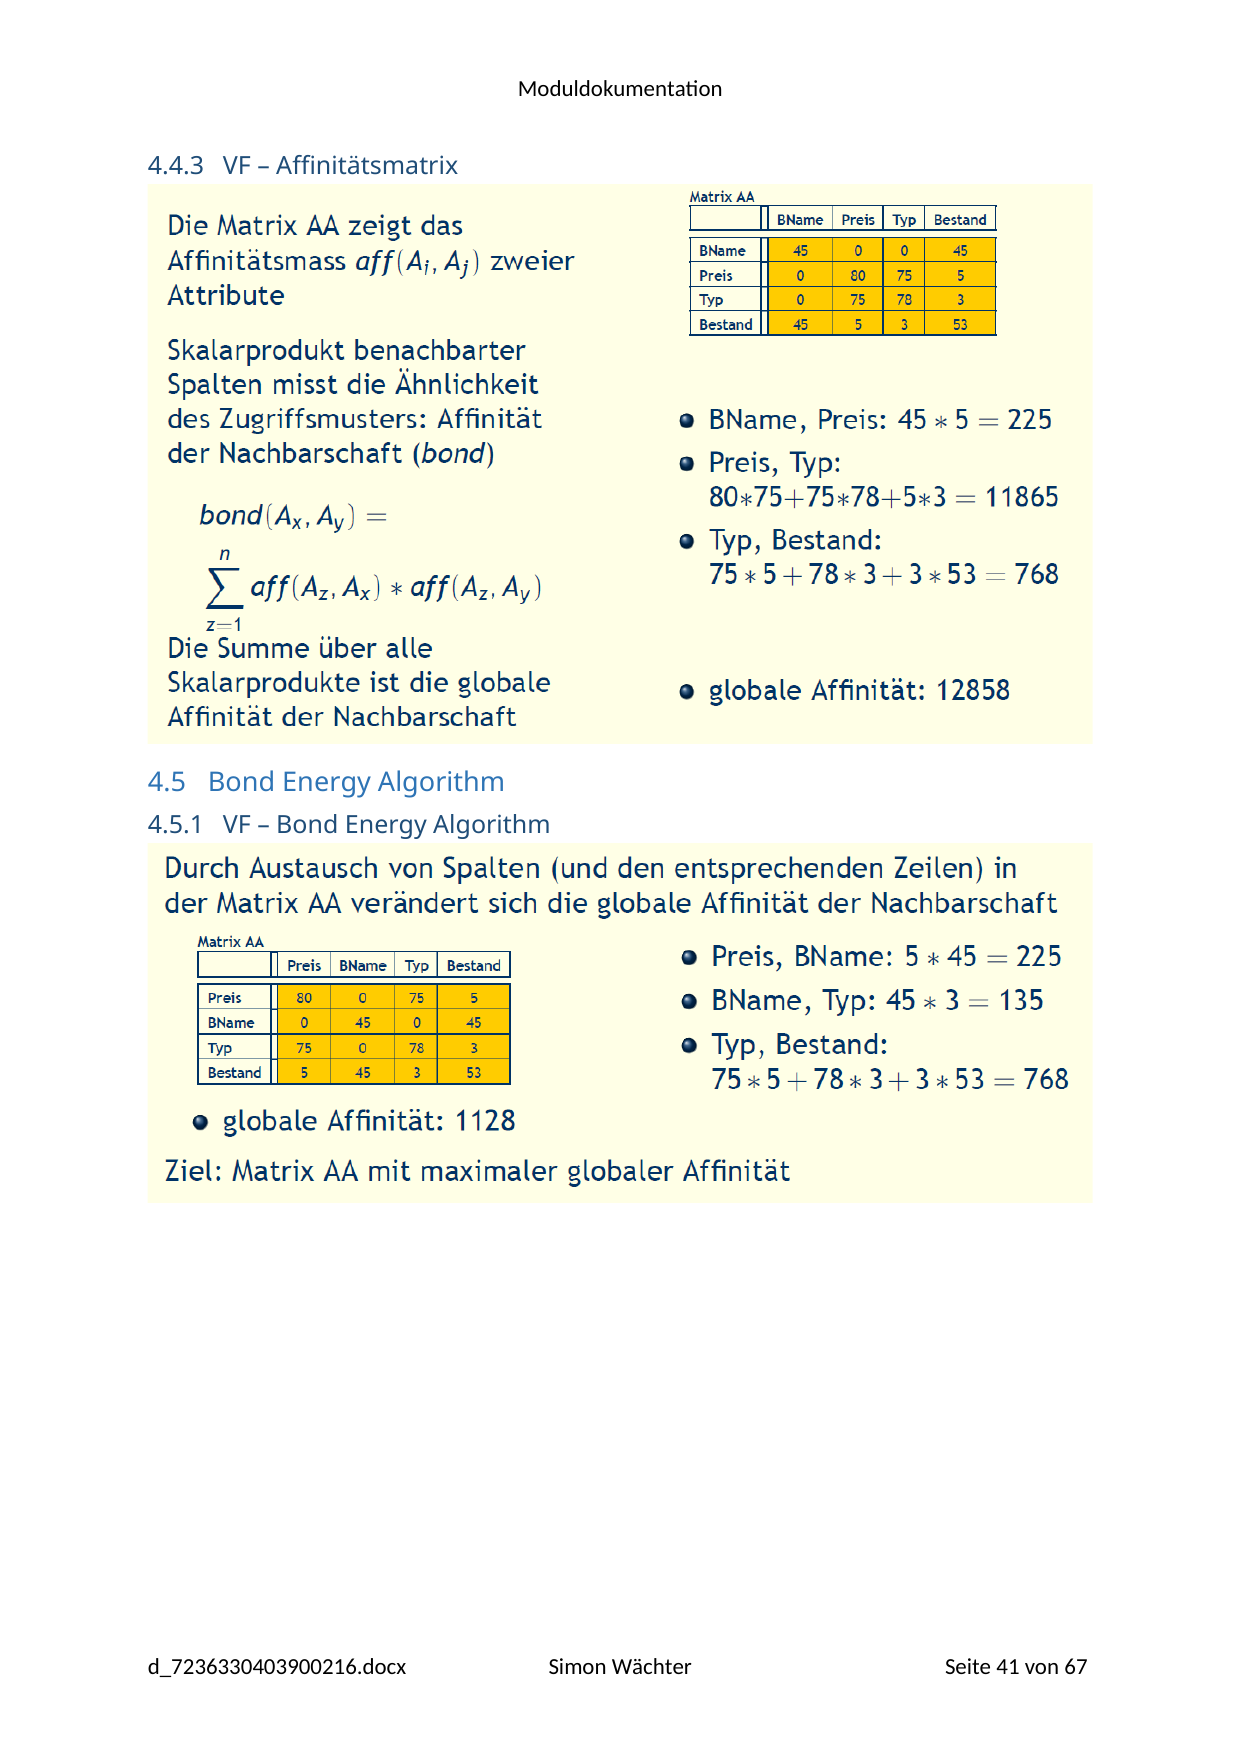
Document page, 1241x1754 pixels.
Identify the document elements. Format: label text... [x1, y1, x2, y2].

picture [147, 843, 1093, 1203]
subtitle VF – Affinitätsmatrix [148, 148, 1093, 182]
picture [147, 184, 1093, 744]
subtitle Bond Energy Algorithm [148, 762, 1093, 799]
subtitle VF – Bond Energy Algorithm [148, 806, 1093, 840]
